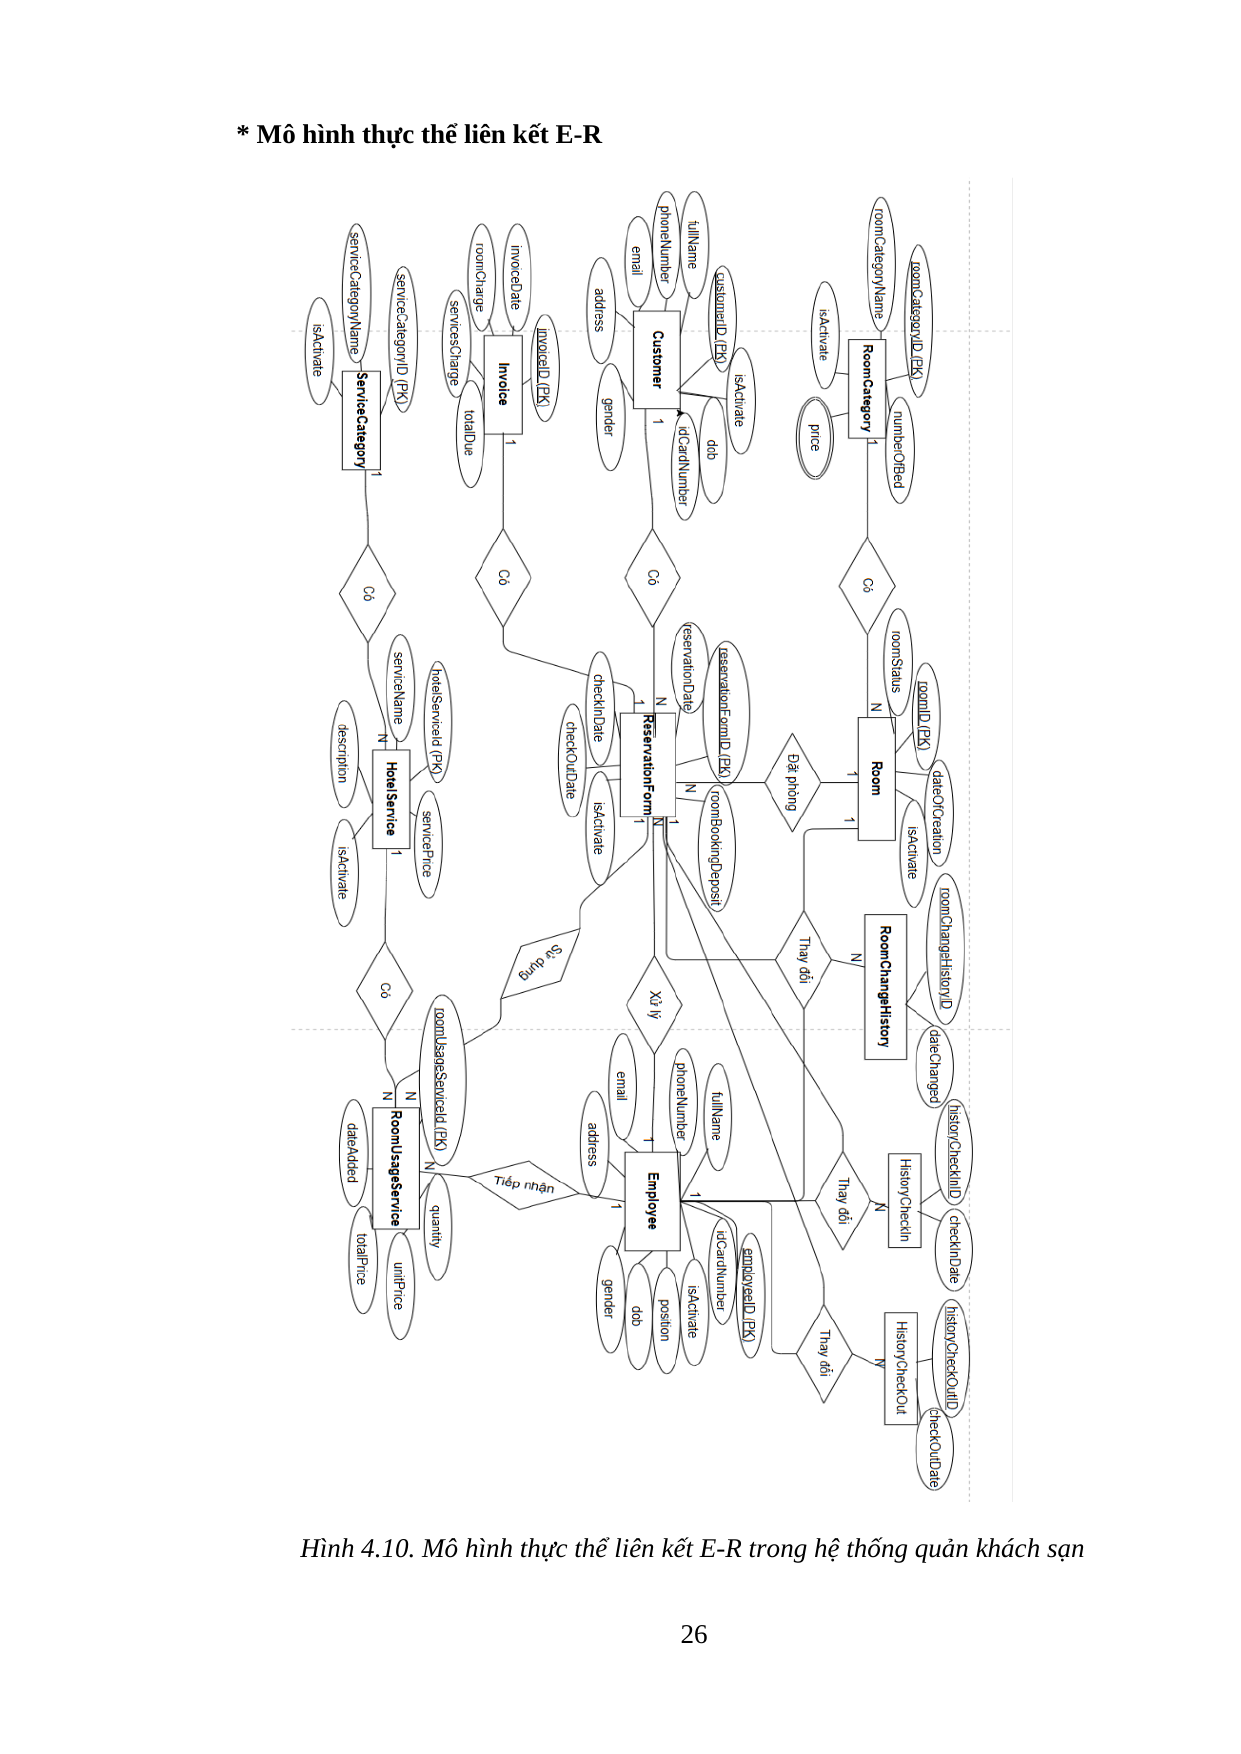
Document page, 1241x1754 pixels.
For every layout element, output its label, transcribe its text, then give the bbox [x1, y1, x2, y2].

picture [291, 179, 1013, 1502]
text Hình 4.10. Mô hình thực thể liên kết E-R trong hệ thống quản khách sạn [177, 1532, 1152, 1563]
text * Mô hình thực thể liên kết E-R [177, 118, 1152, 149]
